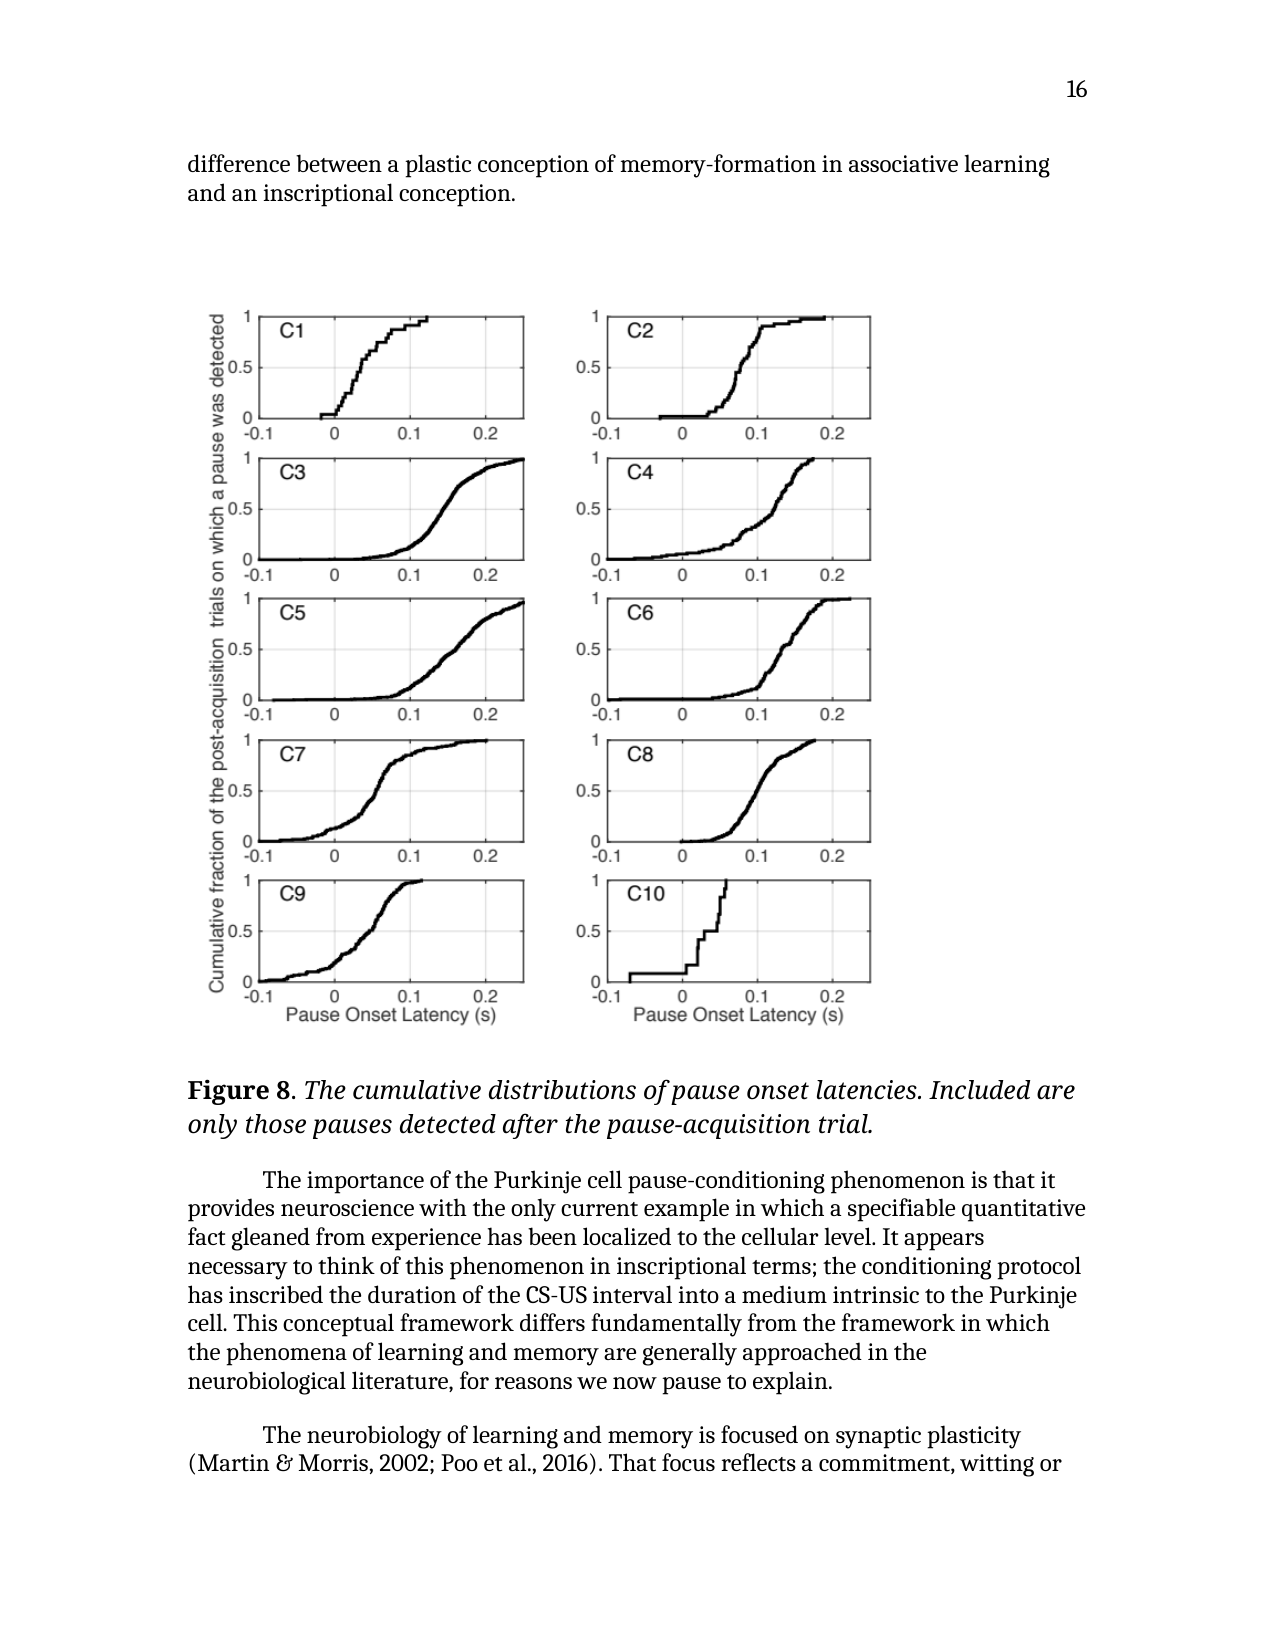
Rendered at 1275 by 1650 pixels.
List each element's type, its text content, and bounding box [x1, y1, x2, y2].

text Figure 8. The cumulative distributions of pause onset latencies. Included are only those pauses detected after the pause-acquisition trial. [187, 1072, 1087, 1141]
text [187, 150, 1087, 207]
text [187, 1421, 1087, 1478]
text The importance of the Purkinje cell pause-conditioning phenomenon is that it provides neuroscience with the only current example in which a specifiable quantitative fact gleaned from experience has been localized to the cellular level. It appears necessary to think of this phenomenon in inscriptional terms; the conditioning protocol has inscribed the duration of the CS-US interval into a medium intrinsic to the Purkinje cell. This conceptual framework differs fundamentally from the framework in which the phenomena of learning and memory are generally approached in the neurobiological literature, for reasons we now pause to explain. [187, 1166, 1087, 1396]
